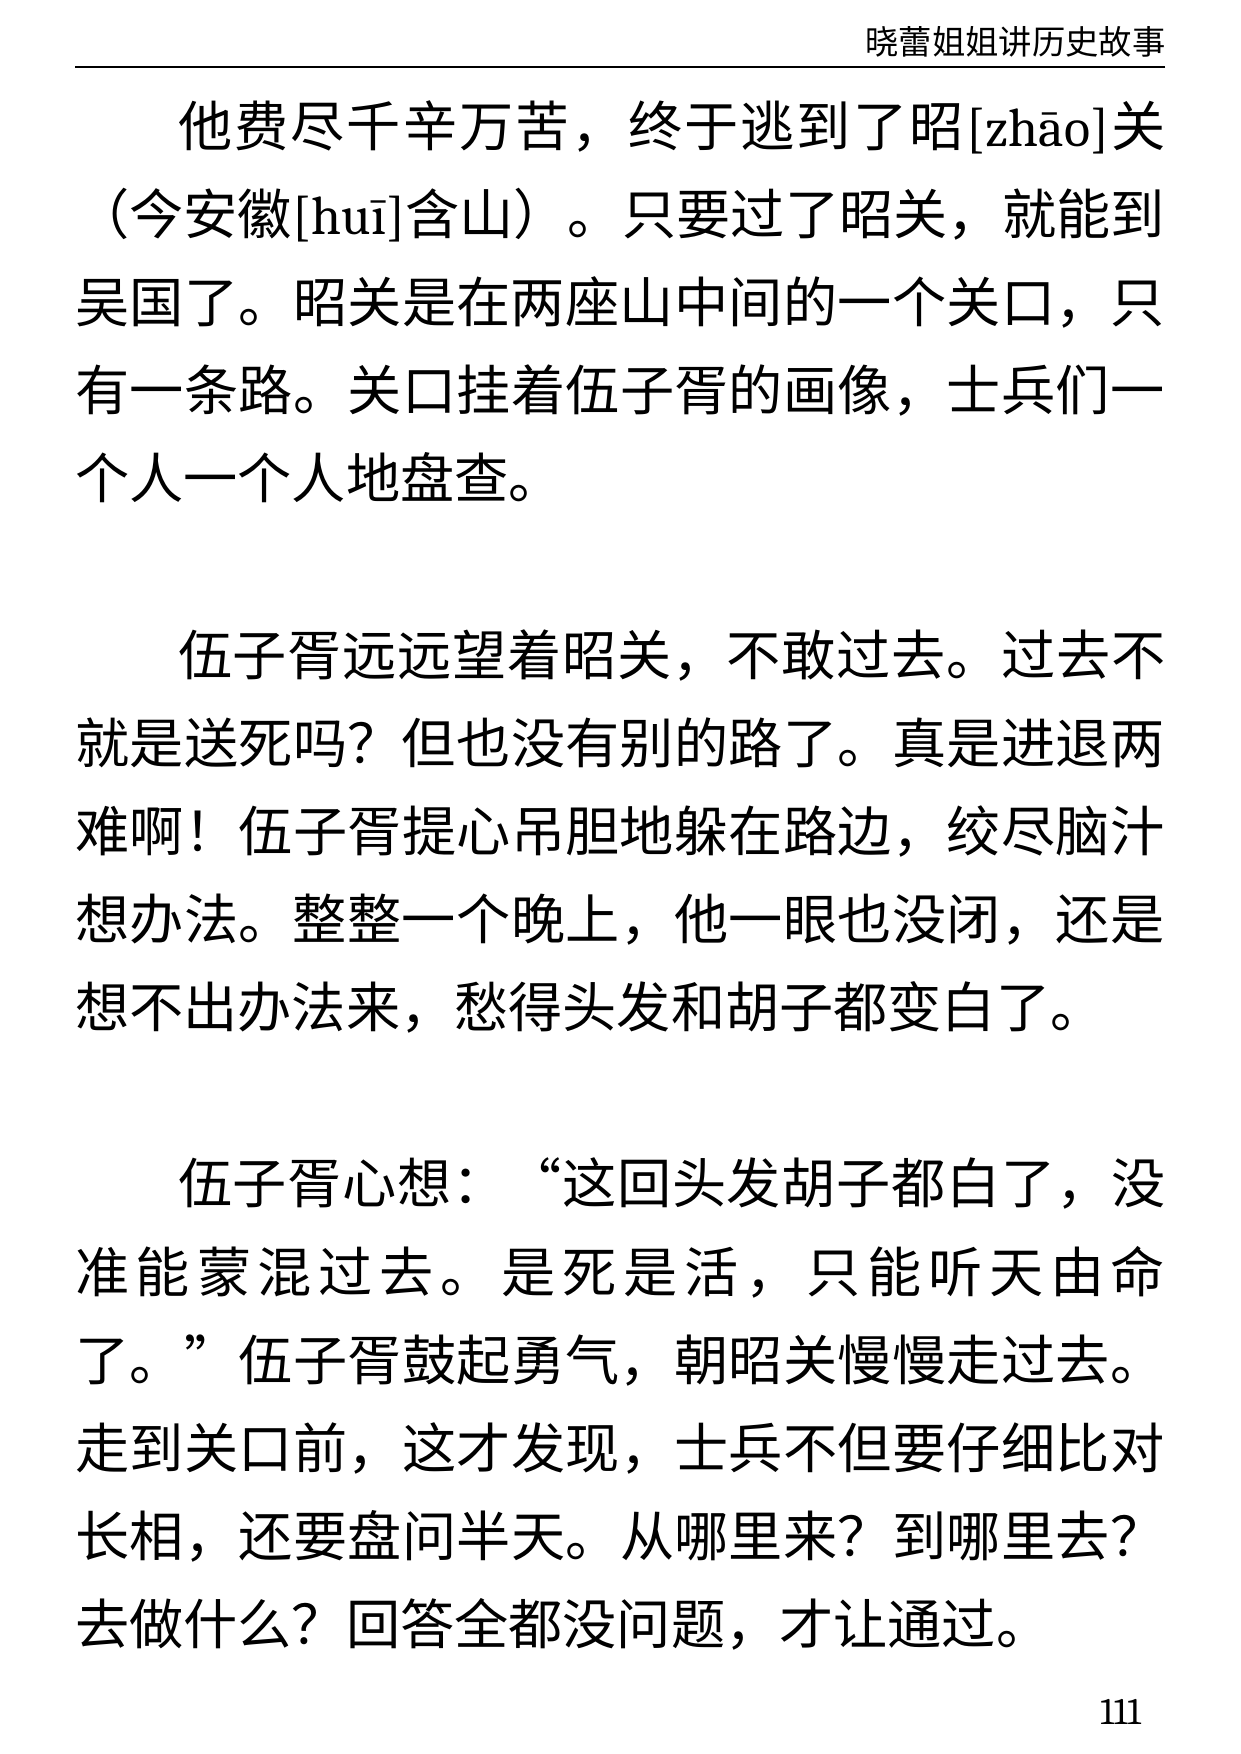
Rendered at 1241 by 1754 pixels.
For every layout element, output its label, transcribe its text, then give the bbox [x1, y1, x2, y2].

text 伍子胥远远望着昭关，不敢过去。过去不就是送死吗？但也没有别的路了。真是进退两难啊！伍子胥提心吊胆地躲在路边，绞尽脑汁想办法。整整一个晚上，他一眼也没闭，还是想不出办法来，愁得头发和胡子都变白了。 [75, 607, 1165, 1048]
text 他费尽千辛万苦，终于逃到了昭[zhāo]关（今安徽[huī]含山）。只要过了昭关，就能到吴国了。昭关是在两座山中间的一个关口，只有一条路。关口挂着伍子胥的画像，士兵们一个人一个人地盘查。 [75, 79, 1165, 519]
text 伍子胥心想：“这回头发胡子都白了，没准能蒙混过去。是死是活，只能听天由命了。”伍子胥鼓起勇气，朝昭关慢慢走过去。走到关口前，这才发现，士兵不但要仔细比对长相，还要盘问半天。从哪里来？到哪里去？去做什么？回答全都没问题，才让通过。 [75, 1136, 1165, 1665]
